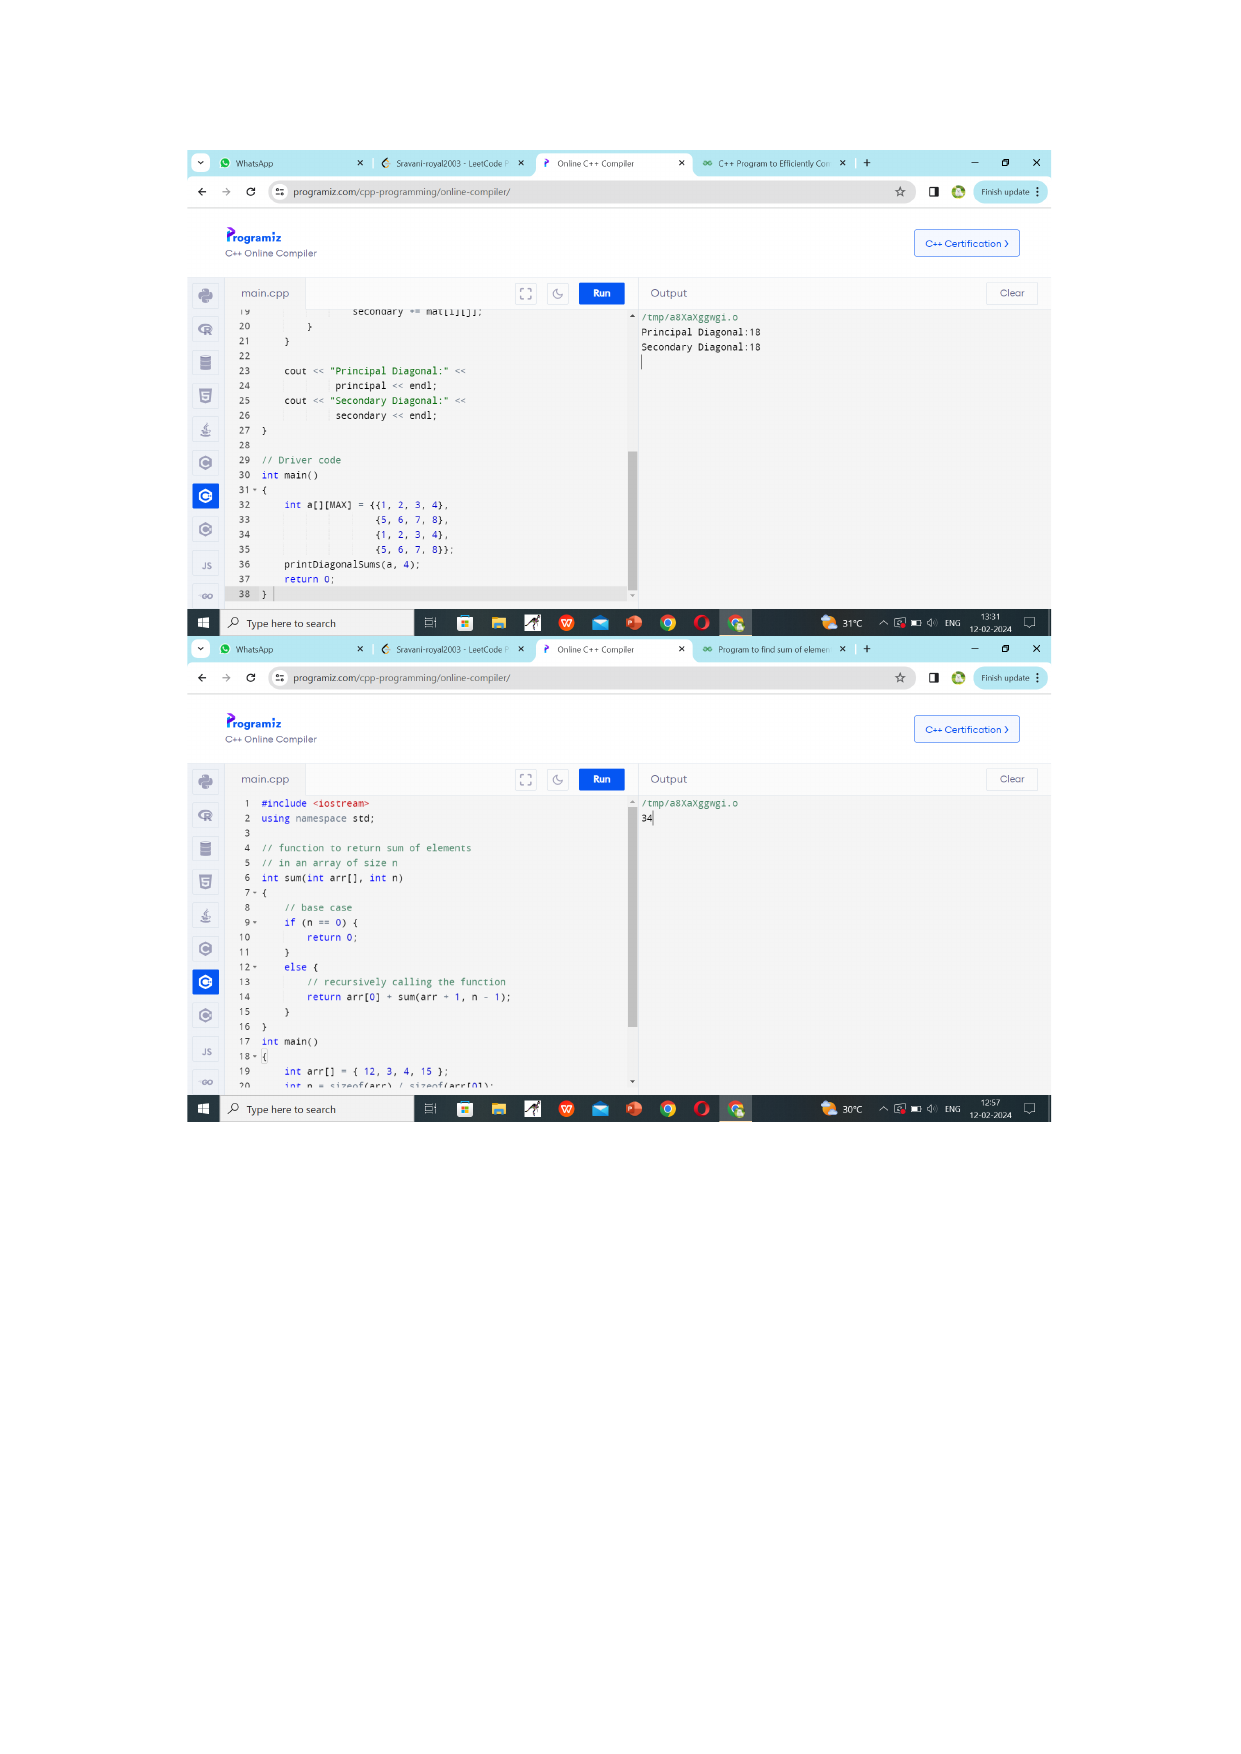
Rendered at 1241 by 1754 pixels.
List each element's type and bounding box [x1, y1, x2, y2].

picture [187, 150, 1052, 1122]
